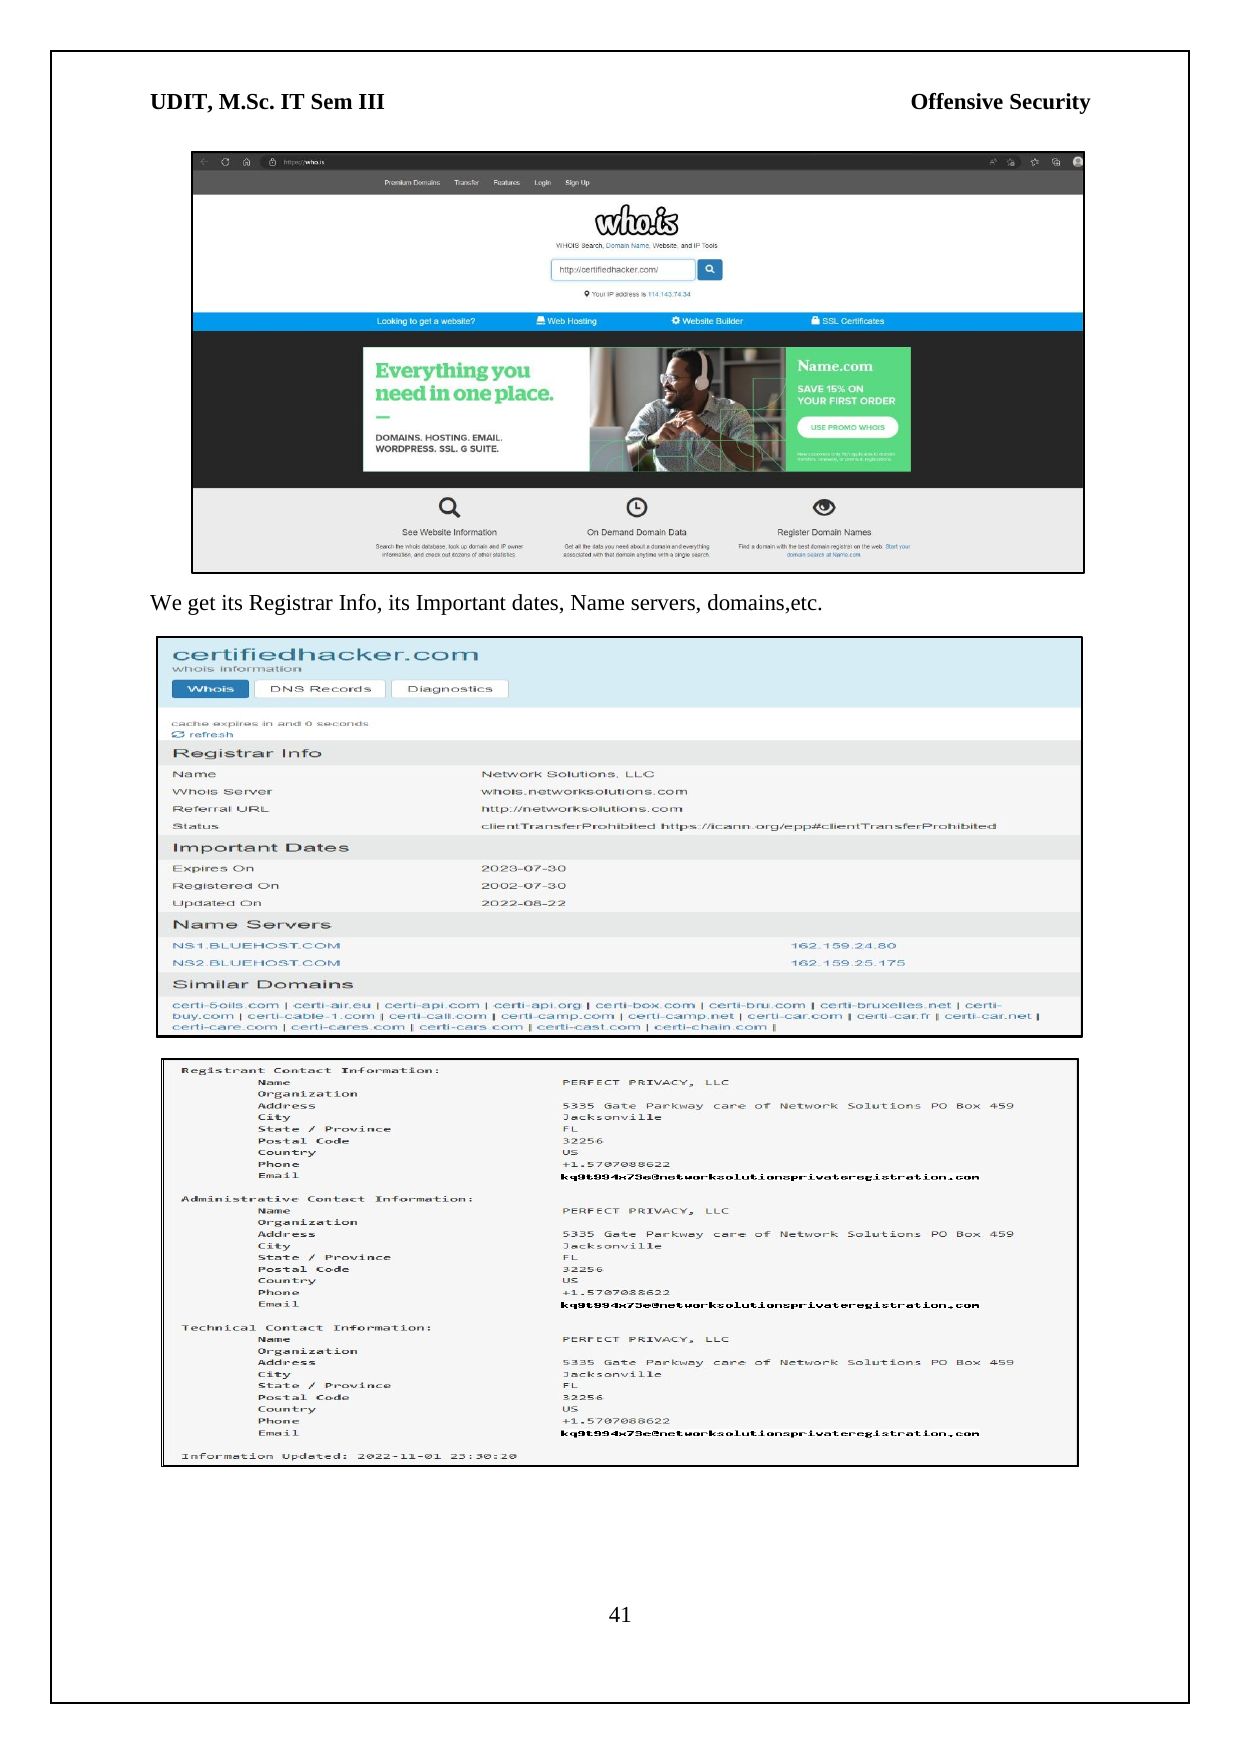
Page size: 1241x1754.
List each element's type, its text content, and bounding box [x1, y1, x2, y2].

picture [193, 317, 369, 322]
picture [158, 638, 1081, 1035]
picture [193, 153, 1083, 572]
text We get its Registrar Info, its Important dates, Name servers, domains,etc. [150, 589, 1144, 616]
picture [164, 1060, 1077, 1465]
